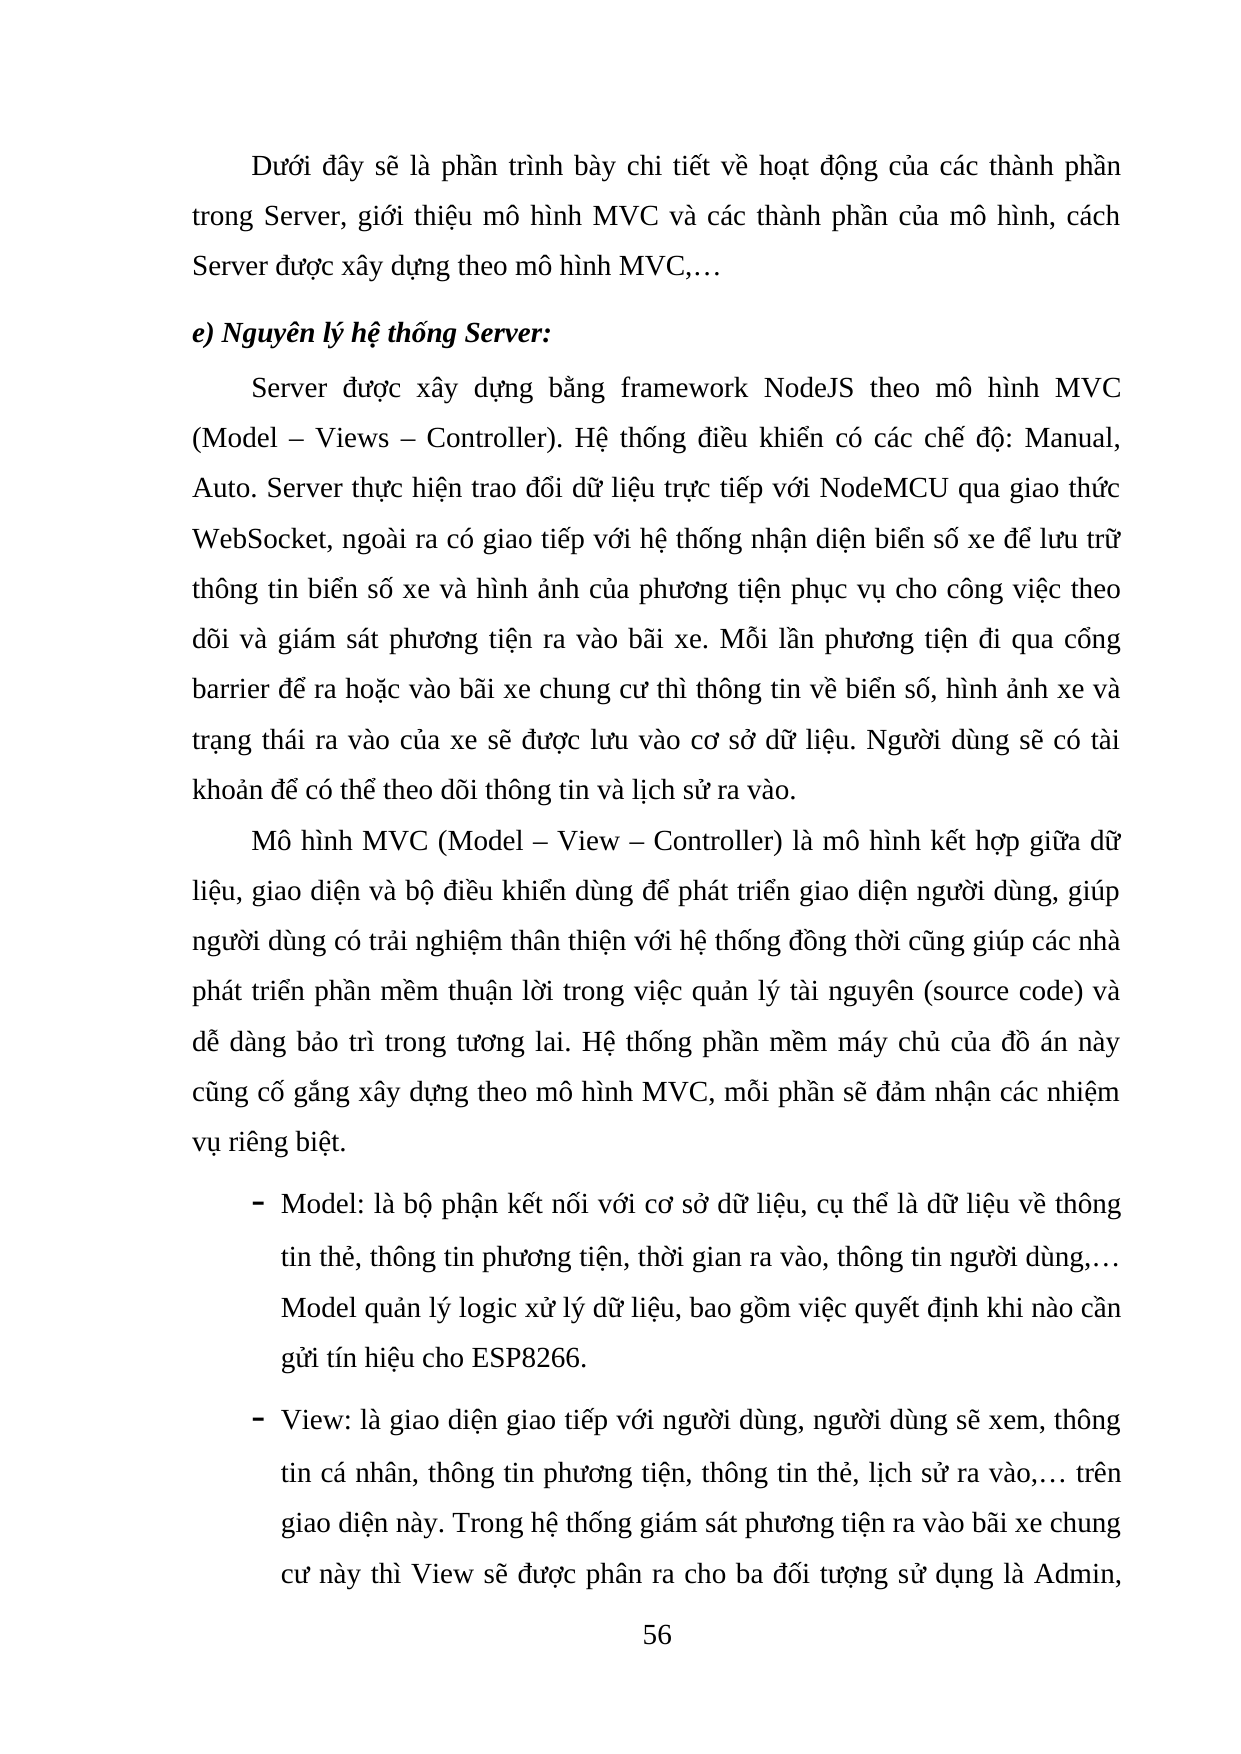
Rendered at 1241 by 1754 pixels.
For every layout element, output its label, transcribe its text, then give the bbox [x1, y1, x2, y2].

text Dưới đây sẽ là phần trình bày chi tiết về hoạt động của các thành phần trong Server, giới thiệu mô hình MVC và các thành phần của mô hình, cách Server được xây dựng theo mô hình MVC,… [192, 148, 1122, 282]
subtitle Nguyên lý hệ thống Server: [192, 315, 1122, 349]
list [251, 1390, 1122, 1589]
text Mô hình MVC (Model – View – Controller) là mô hình kết hợp giữa dữ liệu, giao diện và bộ điều khiển dùng để phát triển giao diện người dùng, giúp người dùng có trải nghiệm thân thiện với hệ thống đồng thời cũng giúp các nhà phát triển phần mềm thuận lời trong việc quản lý tài nguyên (source code) và dễ dàng bảo trì trong tương lai. Hệ thống phần mềm máy chủ của đồ án này cũng cố gắng xây dựng theo mô hình MVC, mỗi phần sẽ đảm nhận các nhiệm vụ riêng biệt. [192, 823, 1122, 1158]
text Server được xây dựng bằng framework NodeJS theo mô hình MVC (Model – Views – Controller). Hệ thống điều khiển có các chế độ: Manual, Auto. Server thực hiện trao đổi dữ liệu trực tiếp với NodeMCU qua giao thức WebSocket, ngoài ra có giao tiếp với hệ thống nhận diện biển số xe để lưu trữ thông tin biển số xe và hình ảnh của phương tiện phục vụ cho công việc theo dõi và giám sát phương tiện ra vào bãi xe. Mỗi lần phương tiện đi qua cổng barrier để ra hoặc vào bãi xe chung cư thì thông tin về biển số, hình ảnh xe và trạng thái ra vào của xe sẽ được lưu vào cơ sở dữ liệu. Người dùng sẽ có tài khoản để có thể theo dõi thông tin và lịch sử ra vào. [192, 370, 1122, 806]
list Model: là bộ phận kết nối với cơ sở dữ liệu, cụ thể là dữ liệu về thông tin thẻ, thông tin phương tiện, thời gian ra vào, thông tin người dùng,… Model quản lý logic xử lý dữ liệu, bao gồm việc quyết định khi nào cần gửi tín hiệu cho ESP8266. [251, 1175, 1122, 1374]
